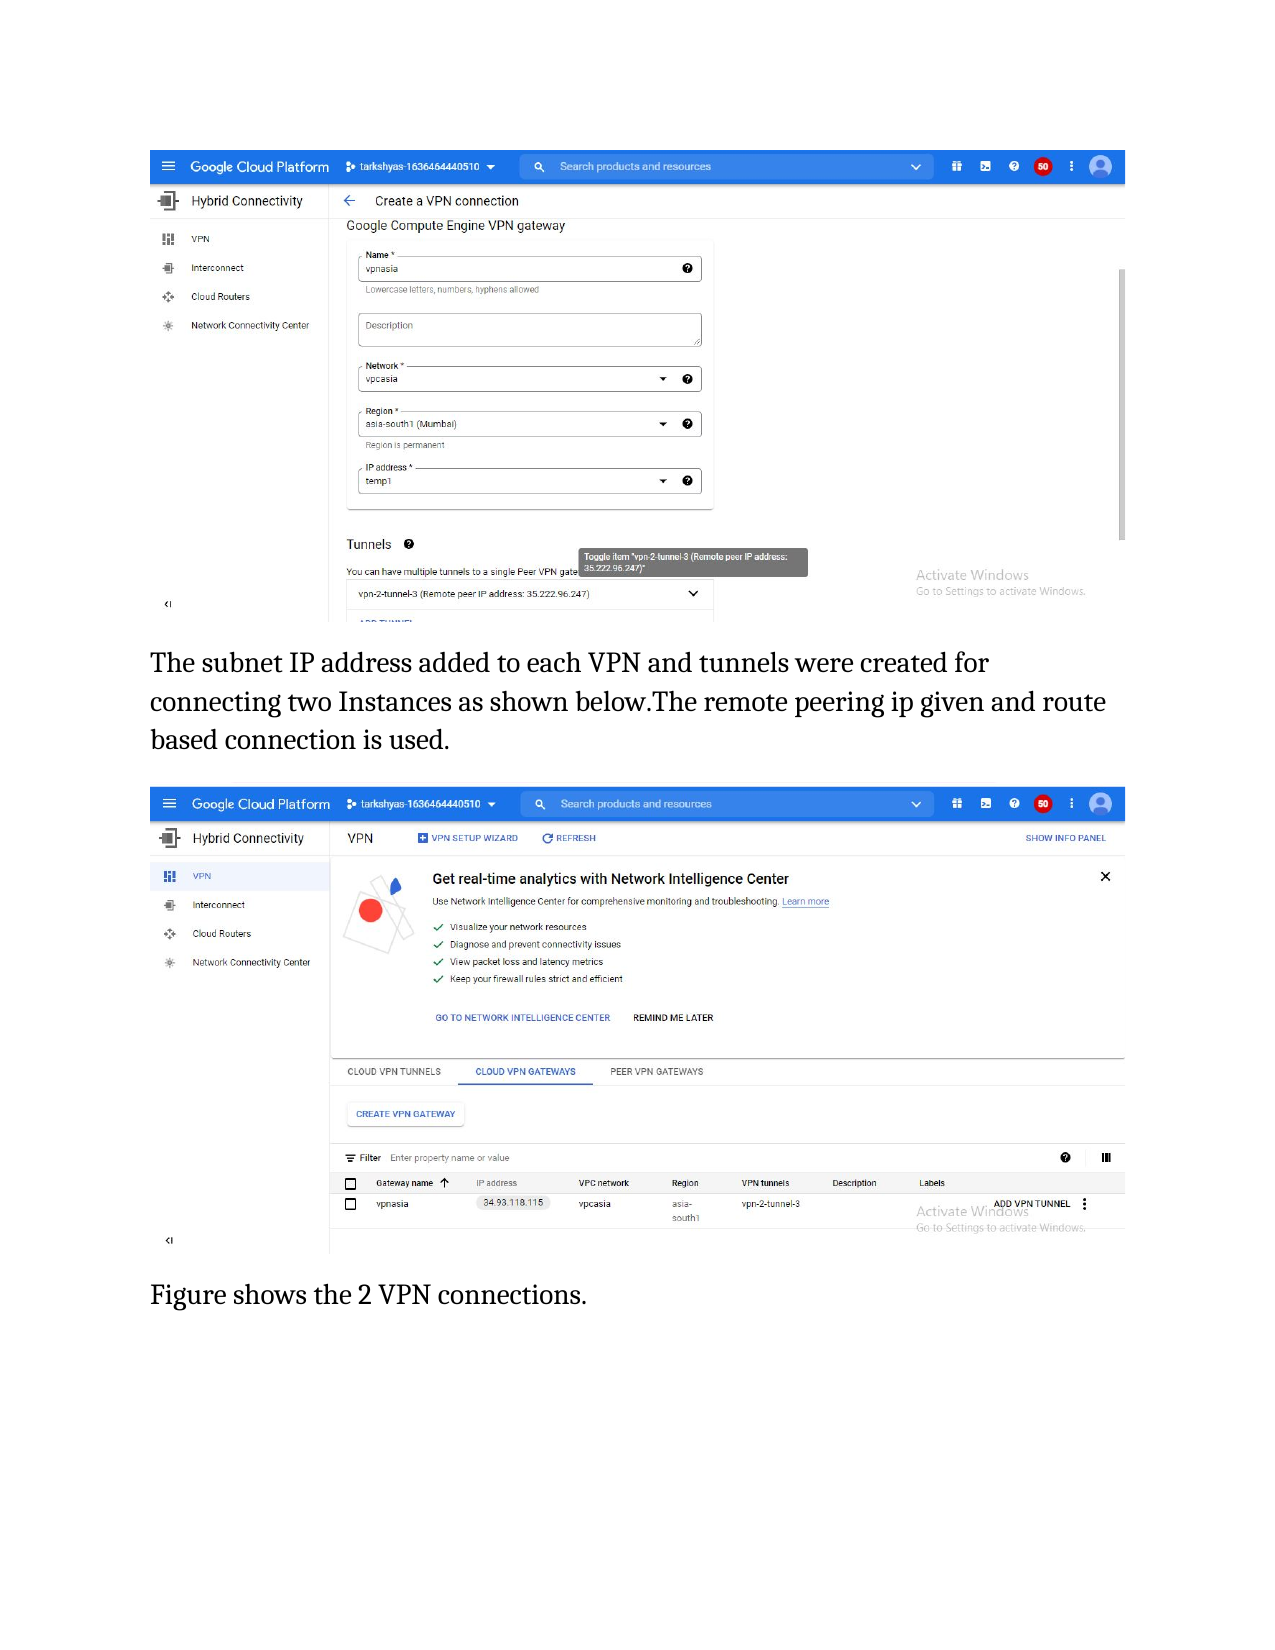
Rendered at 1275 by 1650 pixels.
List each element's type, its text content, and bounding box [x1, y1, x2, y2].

text Figure shows the 2 VPN connections. [150, 1278, 1125, 1312]
picture [150, 782, 1125, 1254]
text The subnet IP address added to each VPN and tunnels were created for connecting two Instances as shown below.The remote peering ip given and route based connection is used. [150, 646, 1125, 757]
picture [150, 150, 1125, 622]
